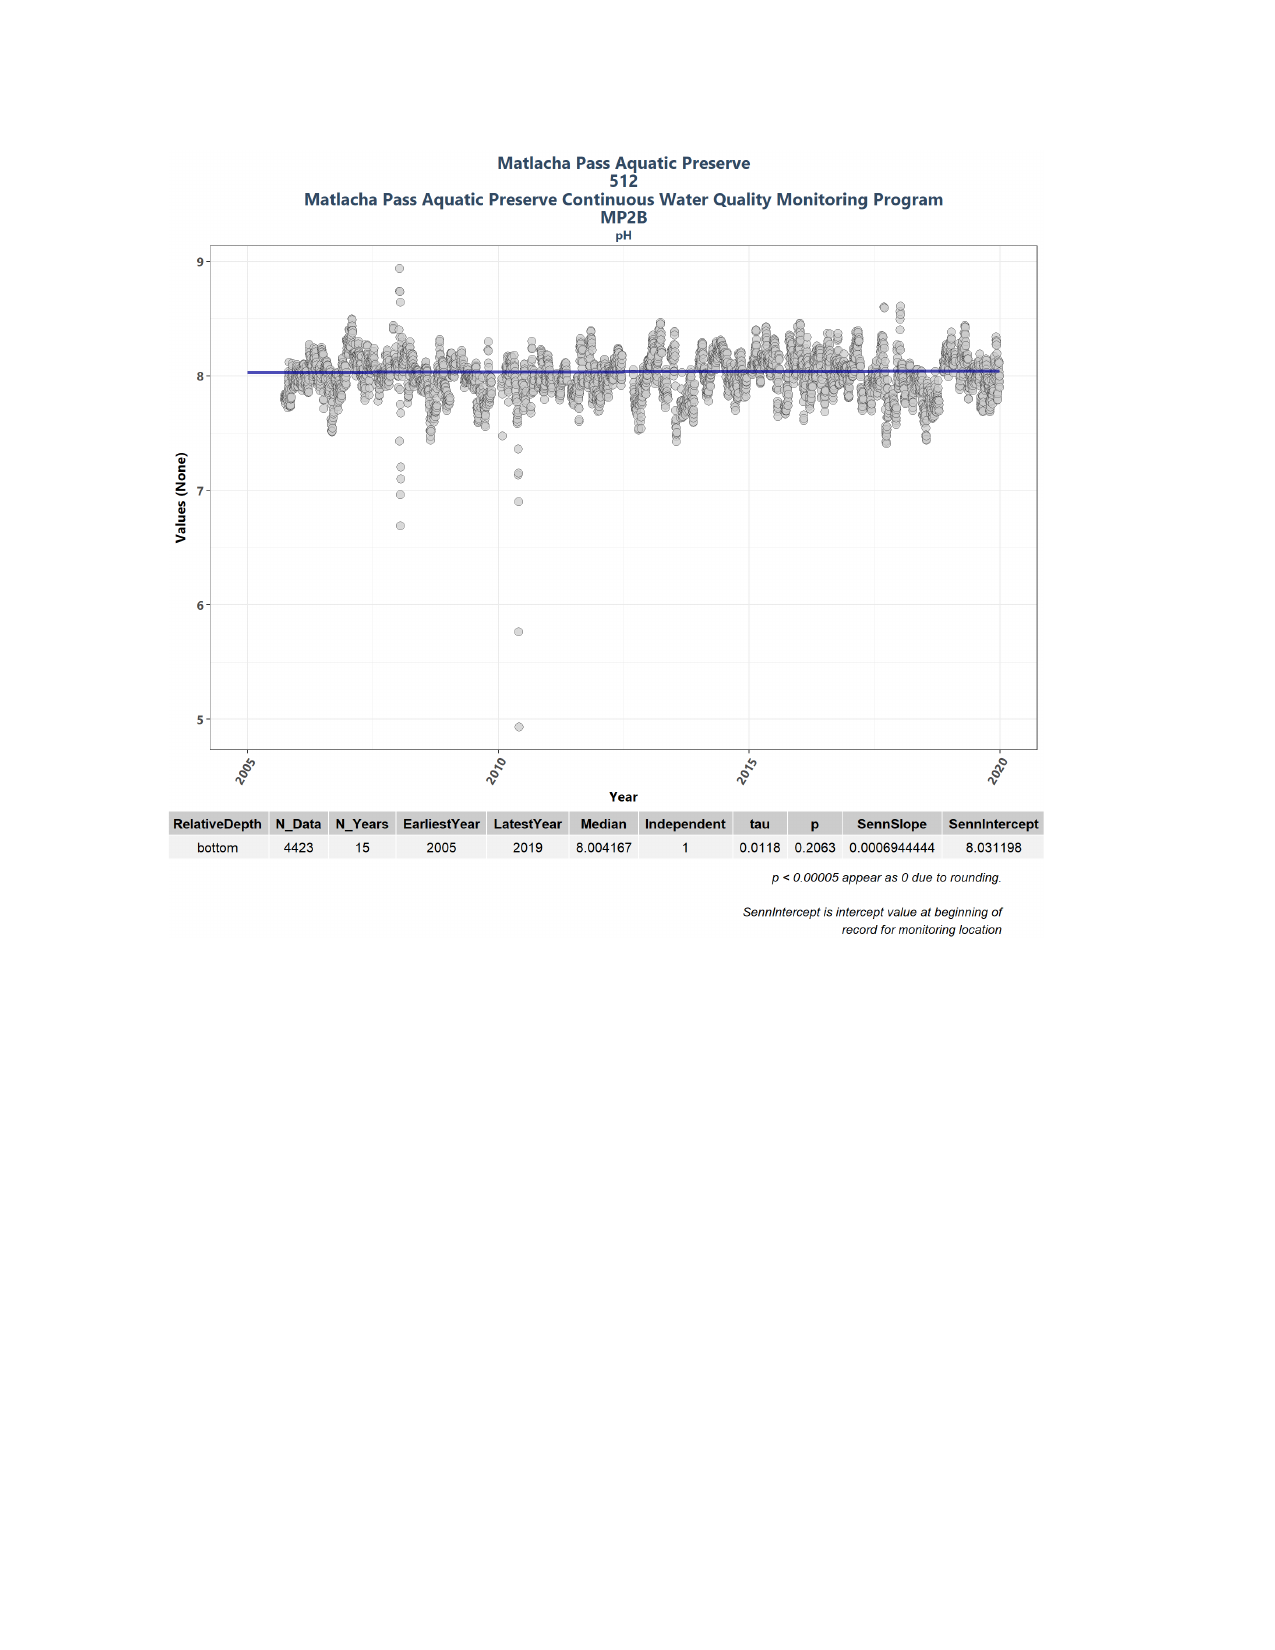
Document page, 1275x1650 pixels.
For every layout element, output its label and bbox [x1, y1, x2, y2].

picture [168, 150, 1044, 938]
